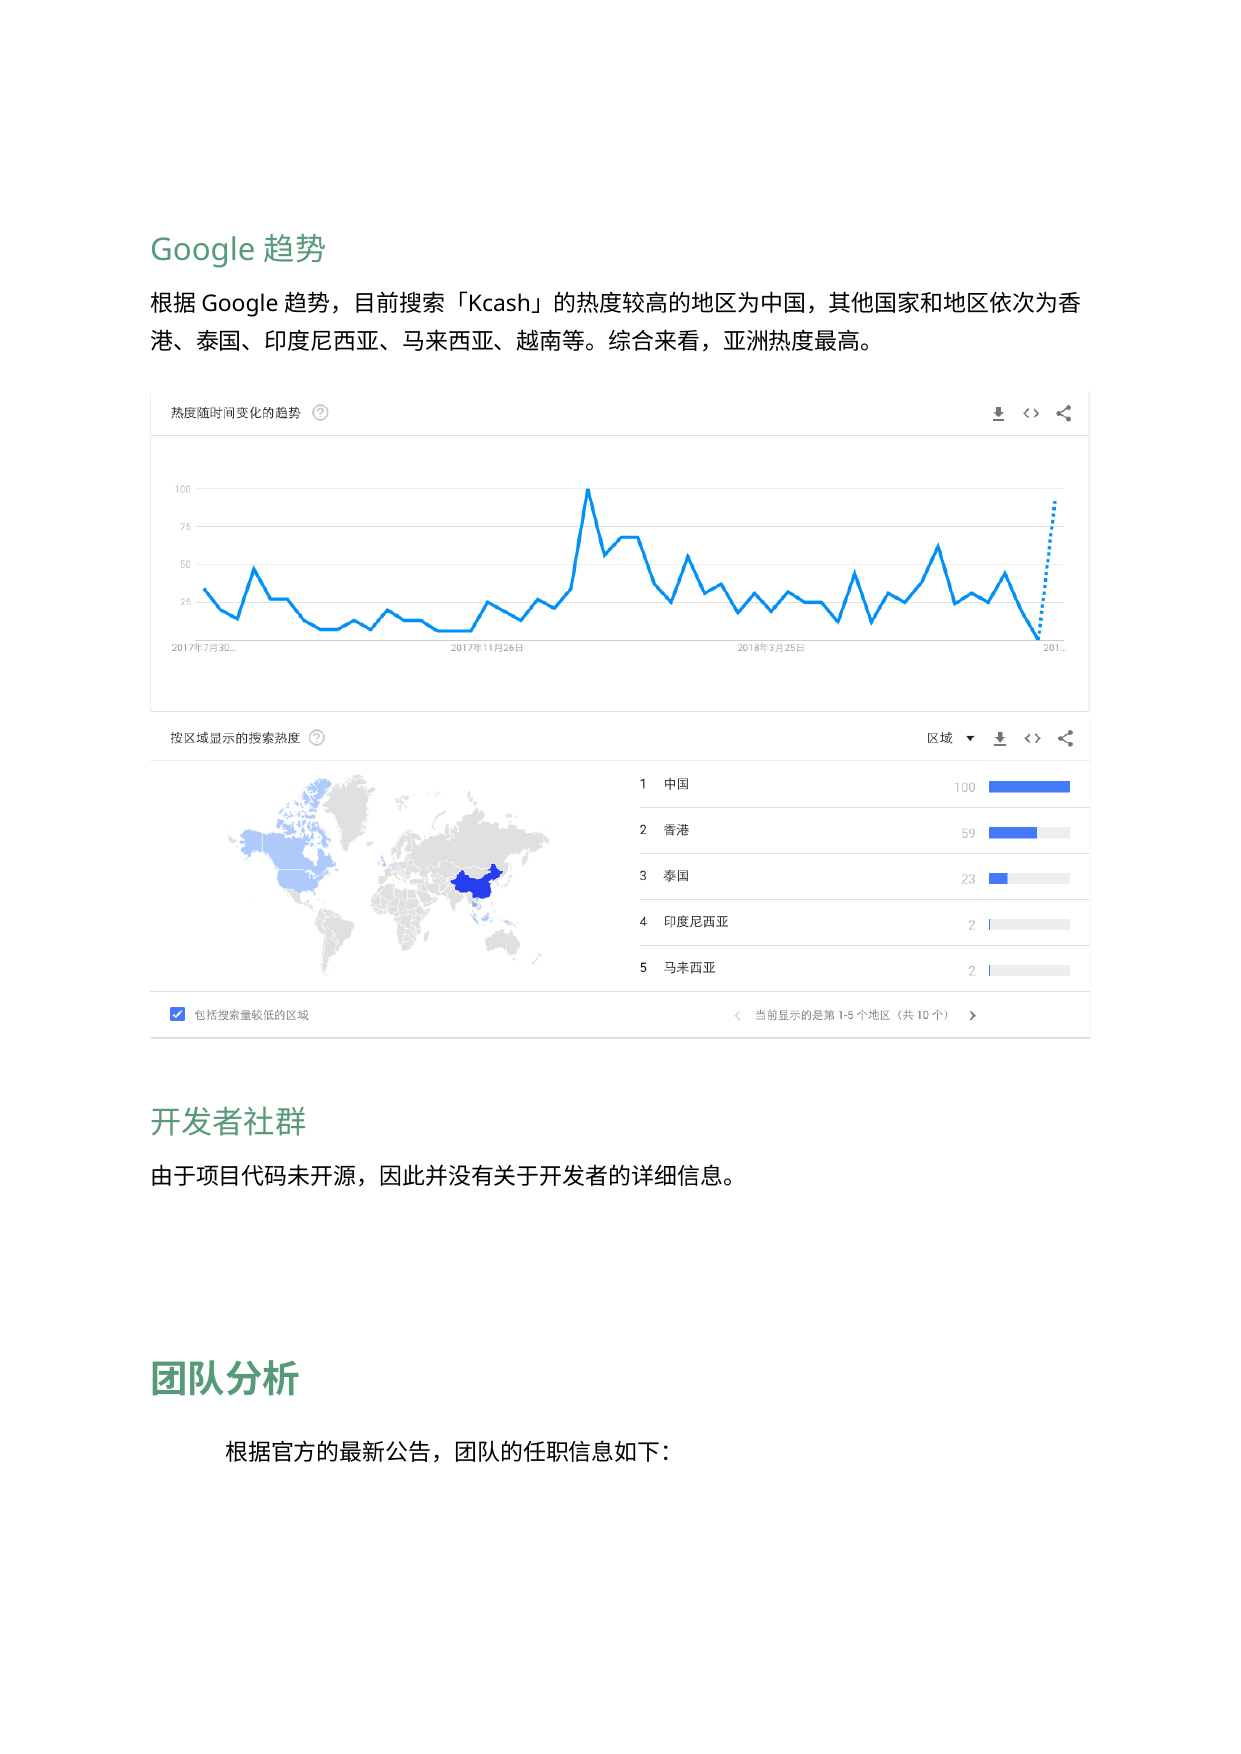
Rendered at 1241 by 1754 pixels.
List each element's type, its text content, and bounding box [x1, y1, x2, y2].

text 根据 Google 趋势，目前搜索「Kcash」的热度较高的地区为中国，其他国家和地区依次为香港、泰国、印度尼西亚、马来西亚、越南等。综合来看，亚洲热度最高。 [150, 284, 1090, 356]
subtitle Google 趋势 [150, 224, 1090, 269]
picture [150, 715, 1091, 1039]
subtitle 开发者社群 [150, 1098, 1090, 1143]
subtitle 团队分析 [150, 1349, 1090, 1403]
picture [150, 391, 1091, 712]
text 根据官方的最新公告，团队的任职信息如下： [225, 1434, 1090, 1467]
text 由于项目代码未开源，因此并没有关于开发者的详细信息。 [150, 1158, 1090, 1191]
